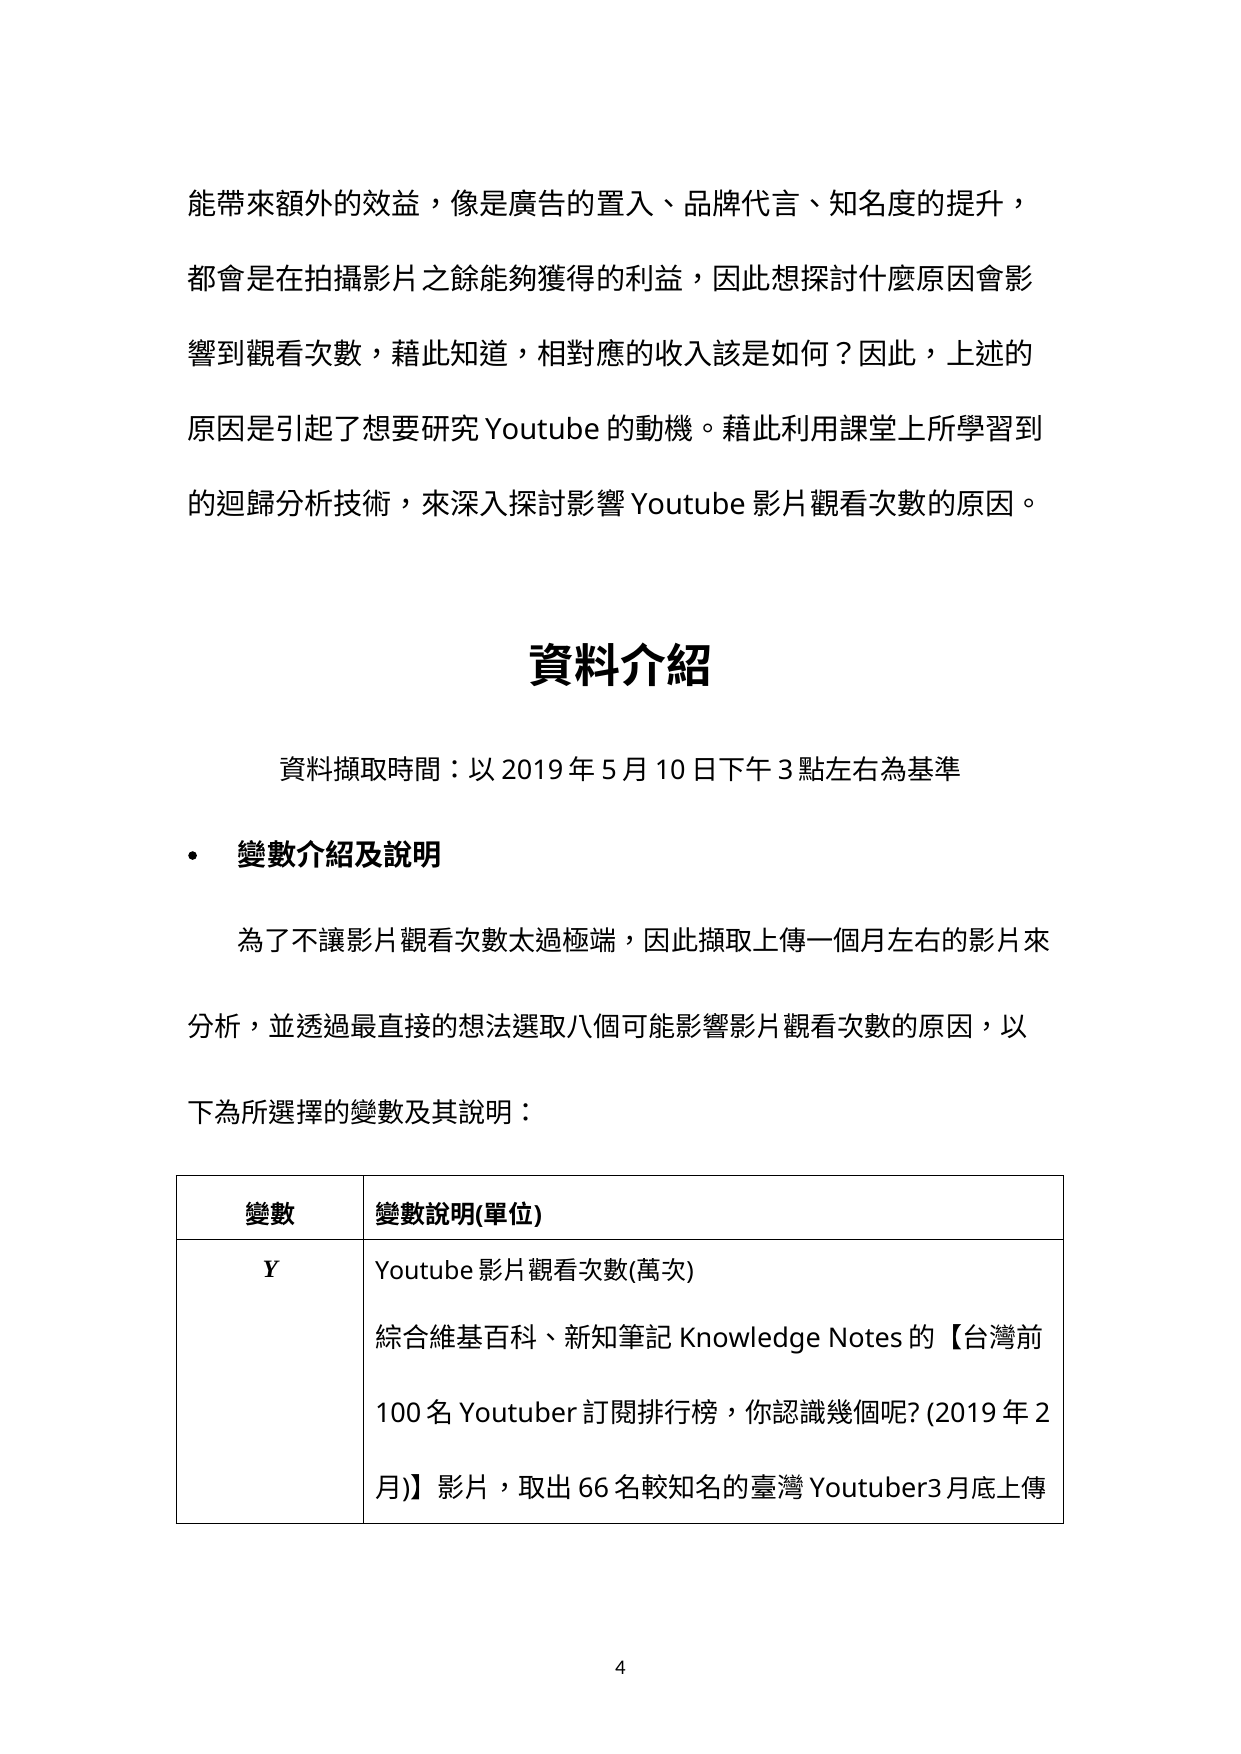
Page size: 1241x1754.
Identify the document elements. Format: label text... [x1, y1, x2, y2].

table_header 變數說明(單位) [364, 1176, 1063, 1239]
text 為了不讓影片觀看次數太過極端，因此擷取上傳一個月左右的影片來分析，並透過最直接的想法選取八個可能影響影片觀看次數的原因，以下為所選擇的變數及其說明： [187, 901, 1053, 1149]
list 變數介紹及說明 [187, 816, 1053, 891]
table_header 變數 [177, 1176, 363, 1239]
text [187, 164, 1053, 539]
text 資料擷取時間：以2019年5月10日下午3點左右為基準 [187, 730, 1053, 805]
table_cell Y [177, 1240, 363, 1523]
text 資料介紹 [187, 624, 1053, 699]
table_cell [364, 1240, 1063, 1523]
